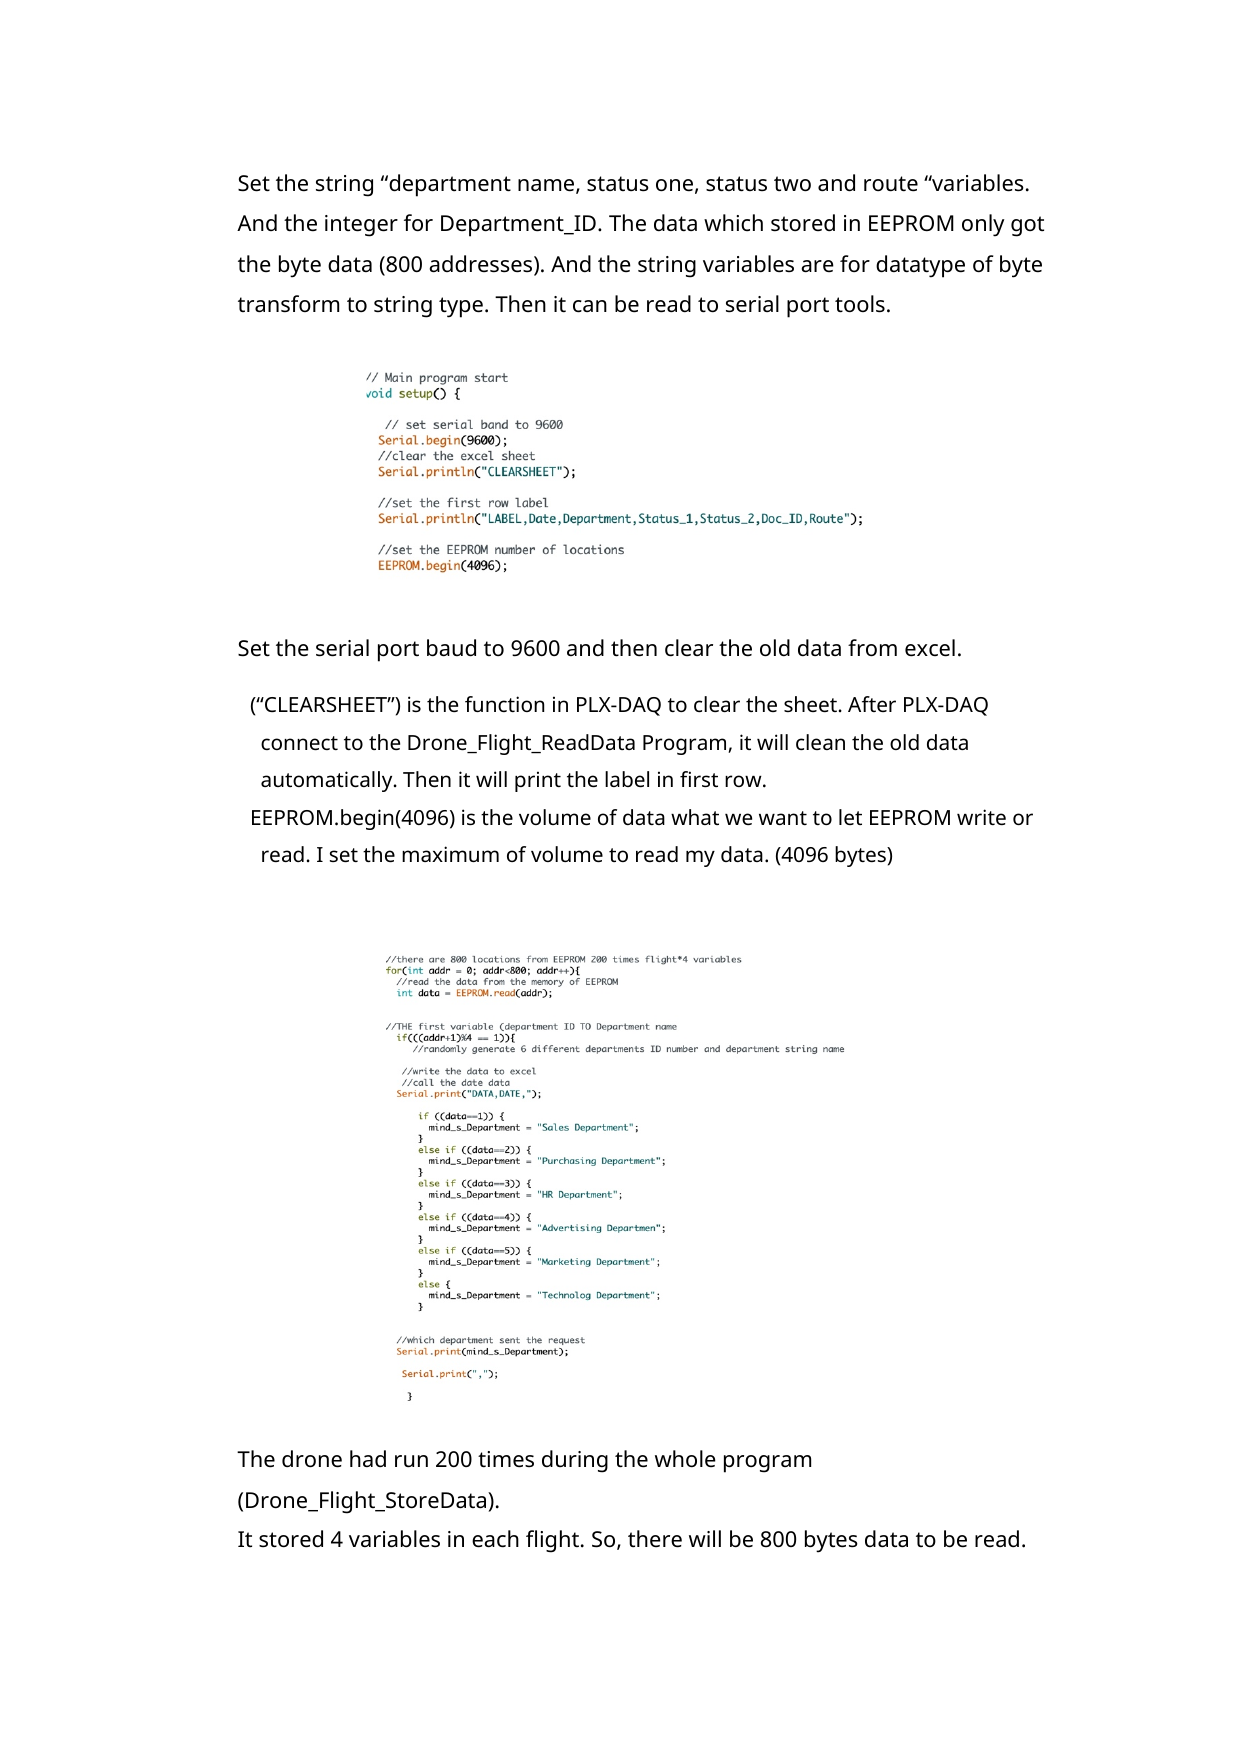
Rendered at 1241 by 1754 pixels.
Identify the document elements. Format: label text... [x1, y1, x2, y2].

list It stored 4 variables in each flight. So, there will be 800 bytes data to be read. [237, 1521, 1053, 1558]
list The drone had run 200 times during the whole program (Drone_Flight_StoreData). [237, 1440, 1053, 1518]
list Set the serial port baud to 9600 and then clear the old data from excel. [237, 629, 1053, 667]
text EEPROM.begin(4096) is the volume of data what we want to let EEPROM write or read. I set the maximum of volume to read my data. (4096 bytes) [250, 798, 1053, 873]
picture [386, 950, 905, 1411]
text (“CLEARSHEET”) is the function in PLX-DAQ to clear the sheet. After PLX-DAQ connect to the Drone_Flight_ReadData Program, it will clean the old data automatically. Then it will print the label in first row. [250, 686, 1053, 798]
picture [366, 364, 893, 592]
list And the integer for Department_ID. The data which stored in EEPROM only got the byte data (800 addresses). And the string variables are for datatype of byte transform to string type. Then it can be read to serial port tools. [237, 204, 1053, 323]
list Set the string “department name, status one, status two and route “variables. [237, 164, 1053, 202]
